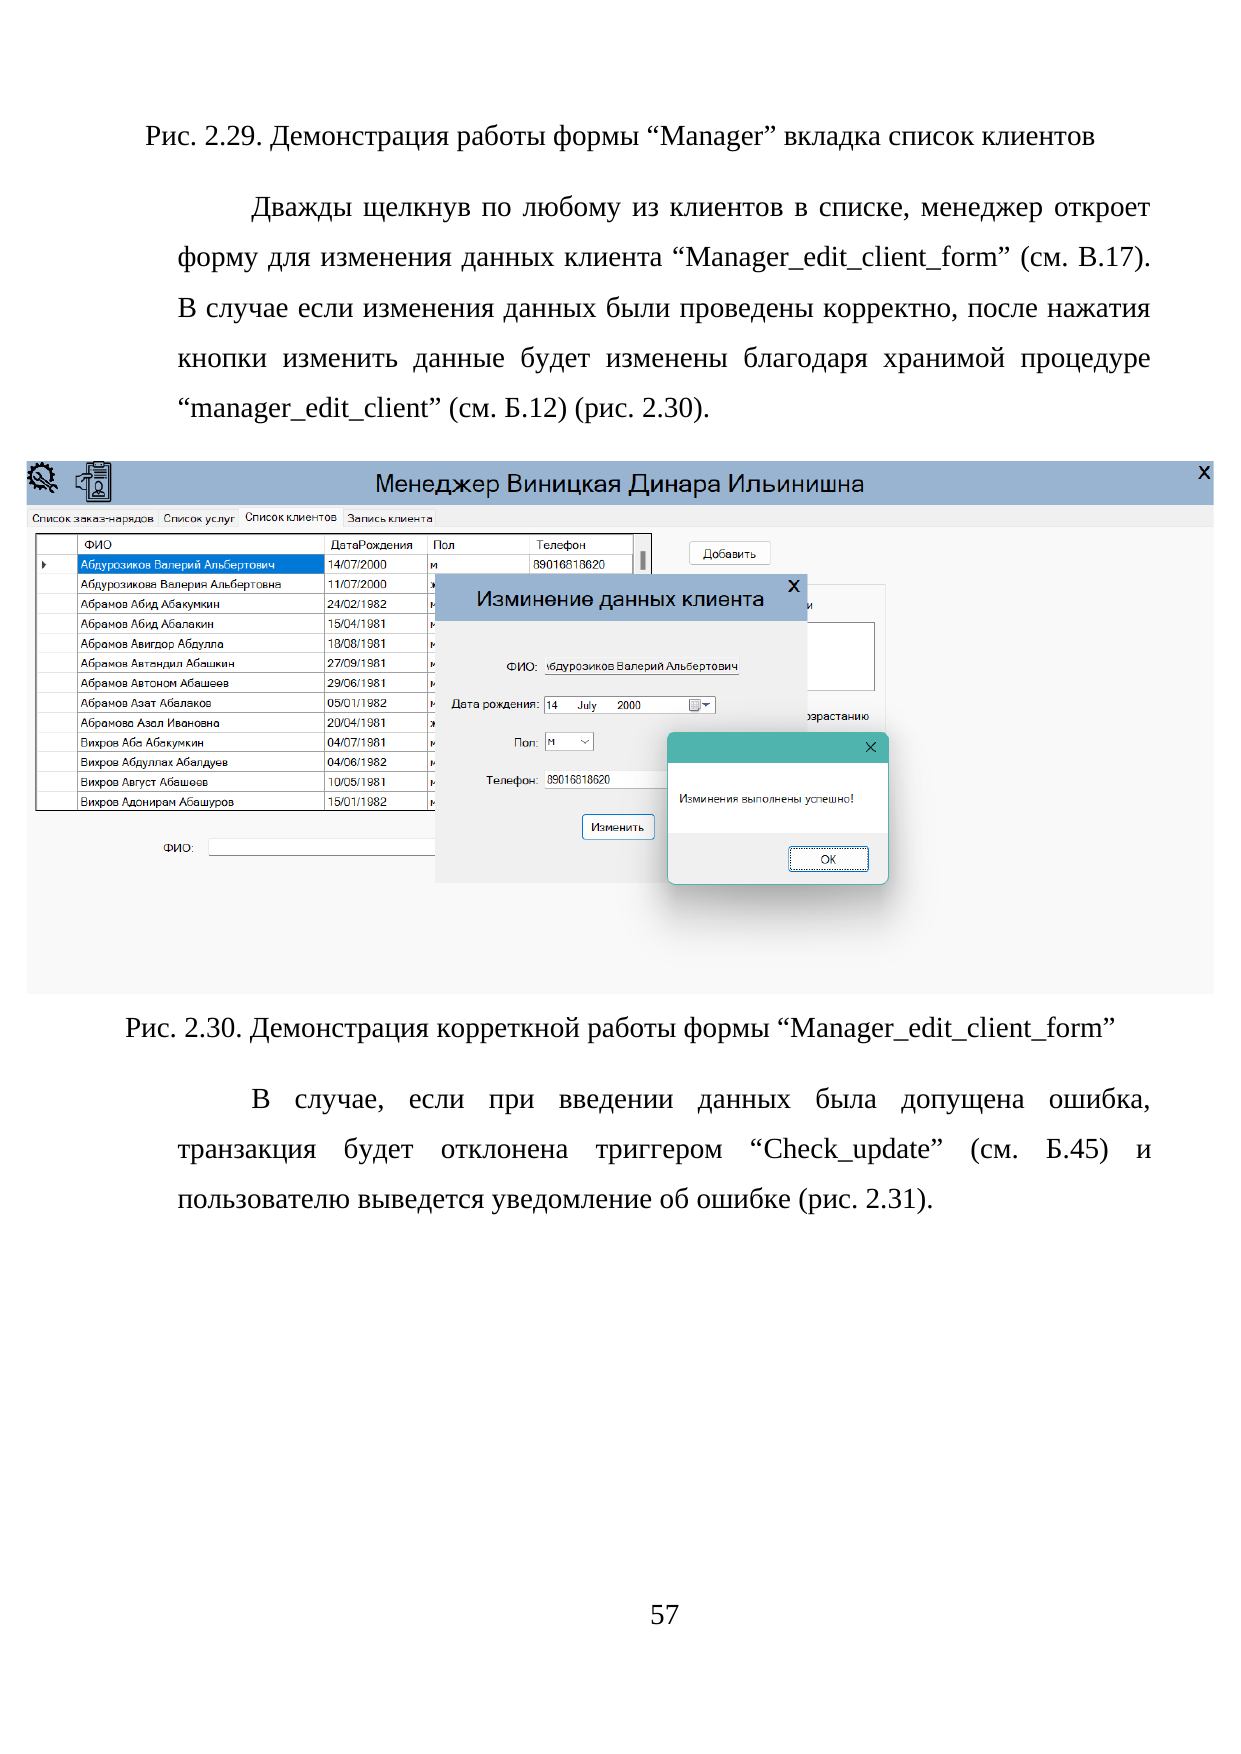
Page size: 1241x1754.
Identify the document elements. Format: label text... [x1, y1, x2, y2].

picture [26, 461, 1214, 994]
text В случае, если при введении данных была допущена ошибка, транзакция будет отклонена триггером “Check_update” (см. Б.45) и пользователю выведется уведомление об ошибке (рис. 2.31). [177, 1081, 1152, 1215]
text Рис. 2.29. Демонстрация работы формы “Manager” вкладка список клиентов [0, 118, 1240, 152]
text Дважды щелкнув по любому из клиентов в списке, менеджер откроет форму для изменения данных клиента “Manager_edit_client_form” (см. В.17). В случае если изменения данных были проведены корректно, после нажатия кнопки изменить данные будет изменены благодаря хранимой процедуре “manager_edit_client” (см. Б.12) (рис. 2.30). [177, 189, 1152, 424]
text Рис. 2.30. Демонстрация корреткной работы формы “Manager_edit_client_form” [0, 1010, 1240, 1043]
